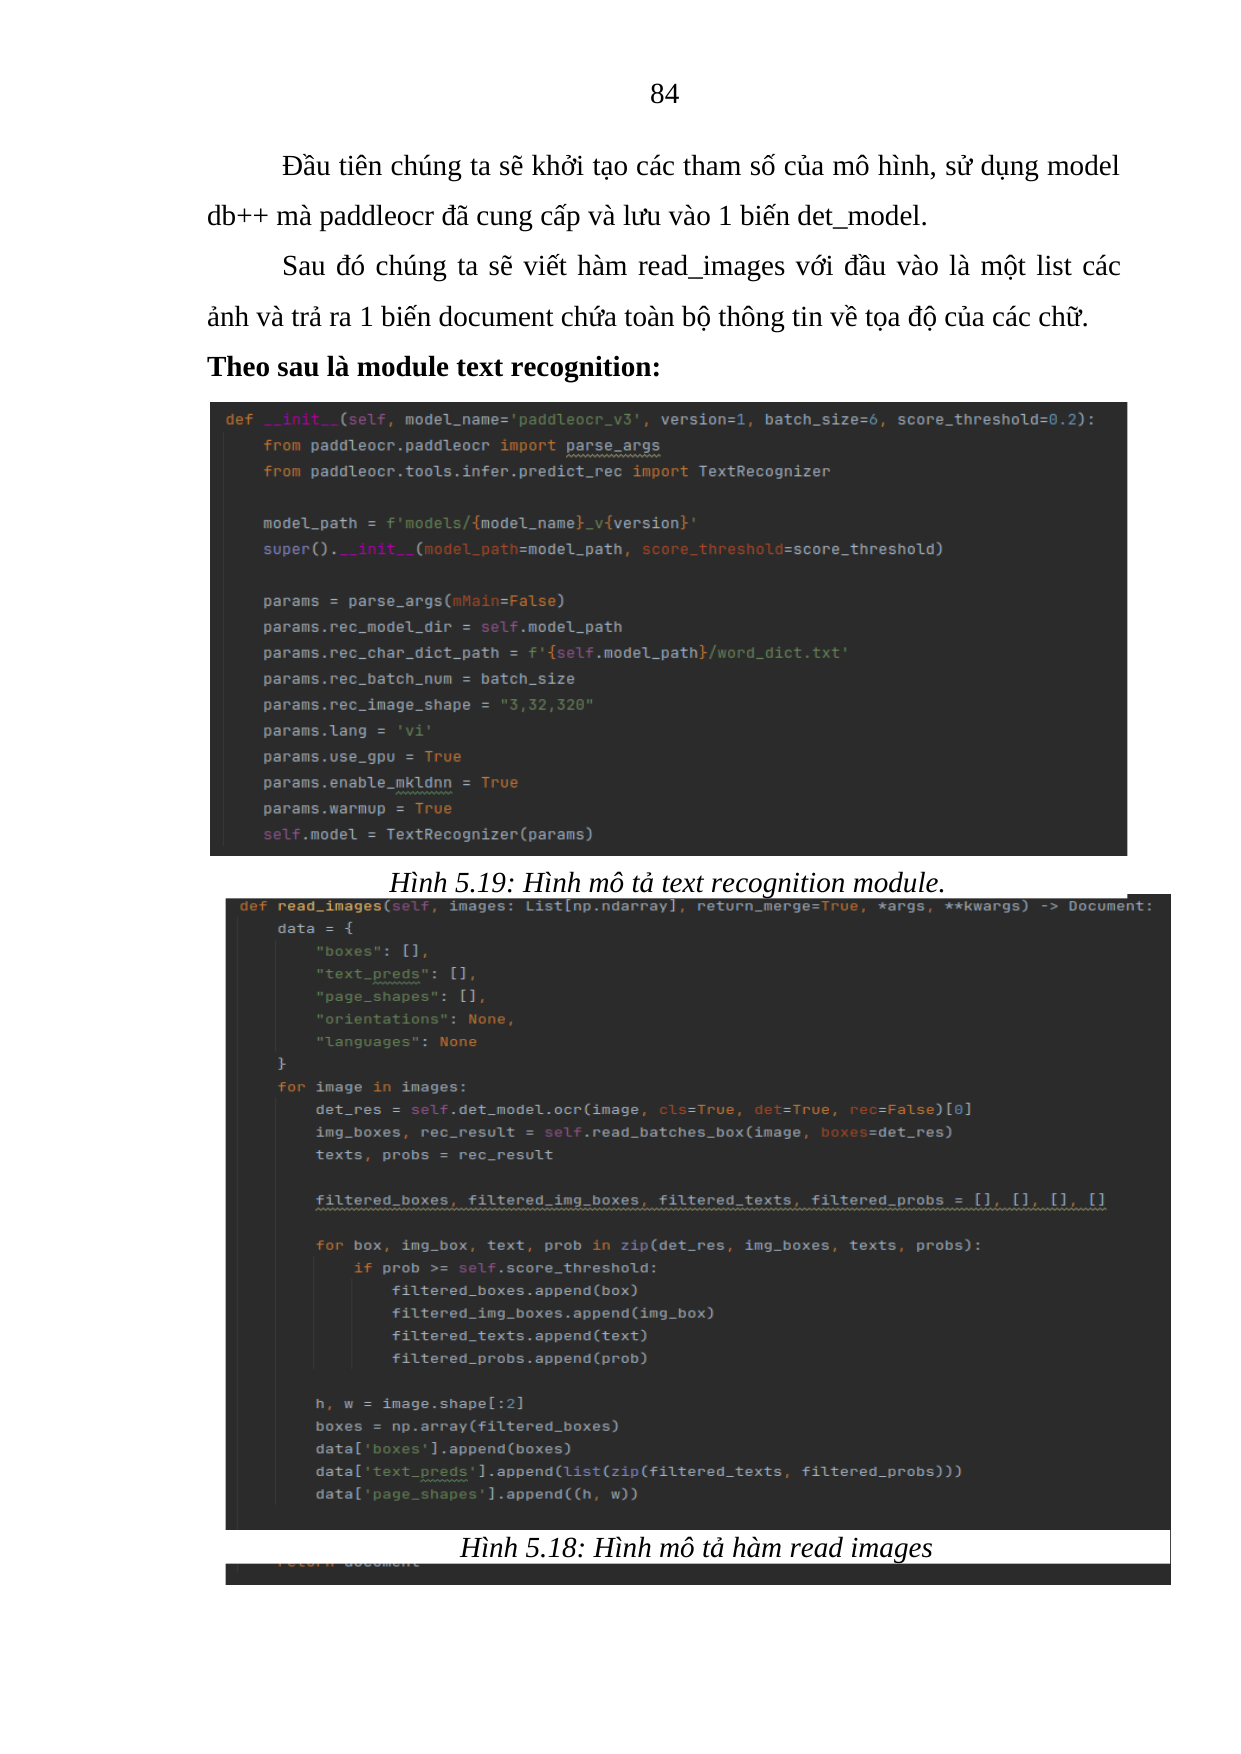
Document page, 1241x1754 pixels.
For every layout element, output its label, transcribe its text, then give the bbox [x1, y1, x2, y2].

text Theo sau là module text recognition: [207, 349, 1122, 382]
picture [225, 894, 1171, 1530]
text Đầu tiên chúng ta sẽ khởi tạo các tham số của mô hình, sử dụng model db++ mà paddleocr đã cung cấp và lưu vào 1 biến det_model. [207, 148, 1122, 232]
picture [225, 1564, 1171, 1585]
text Sau đó chúng ta sẽ viết hàm read_images với đầu vào là một list các ảnh và trả ra 1 biến document chứa toàn bộ thông tin về tọa độ của các chữ. [207, 248, 1122, 332]
picture [210, 402, 1128, 856]
